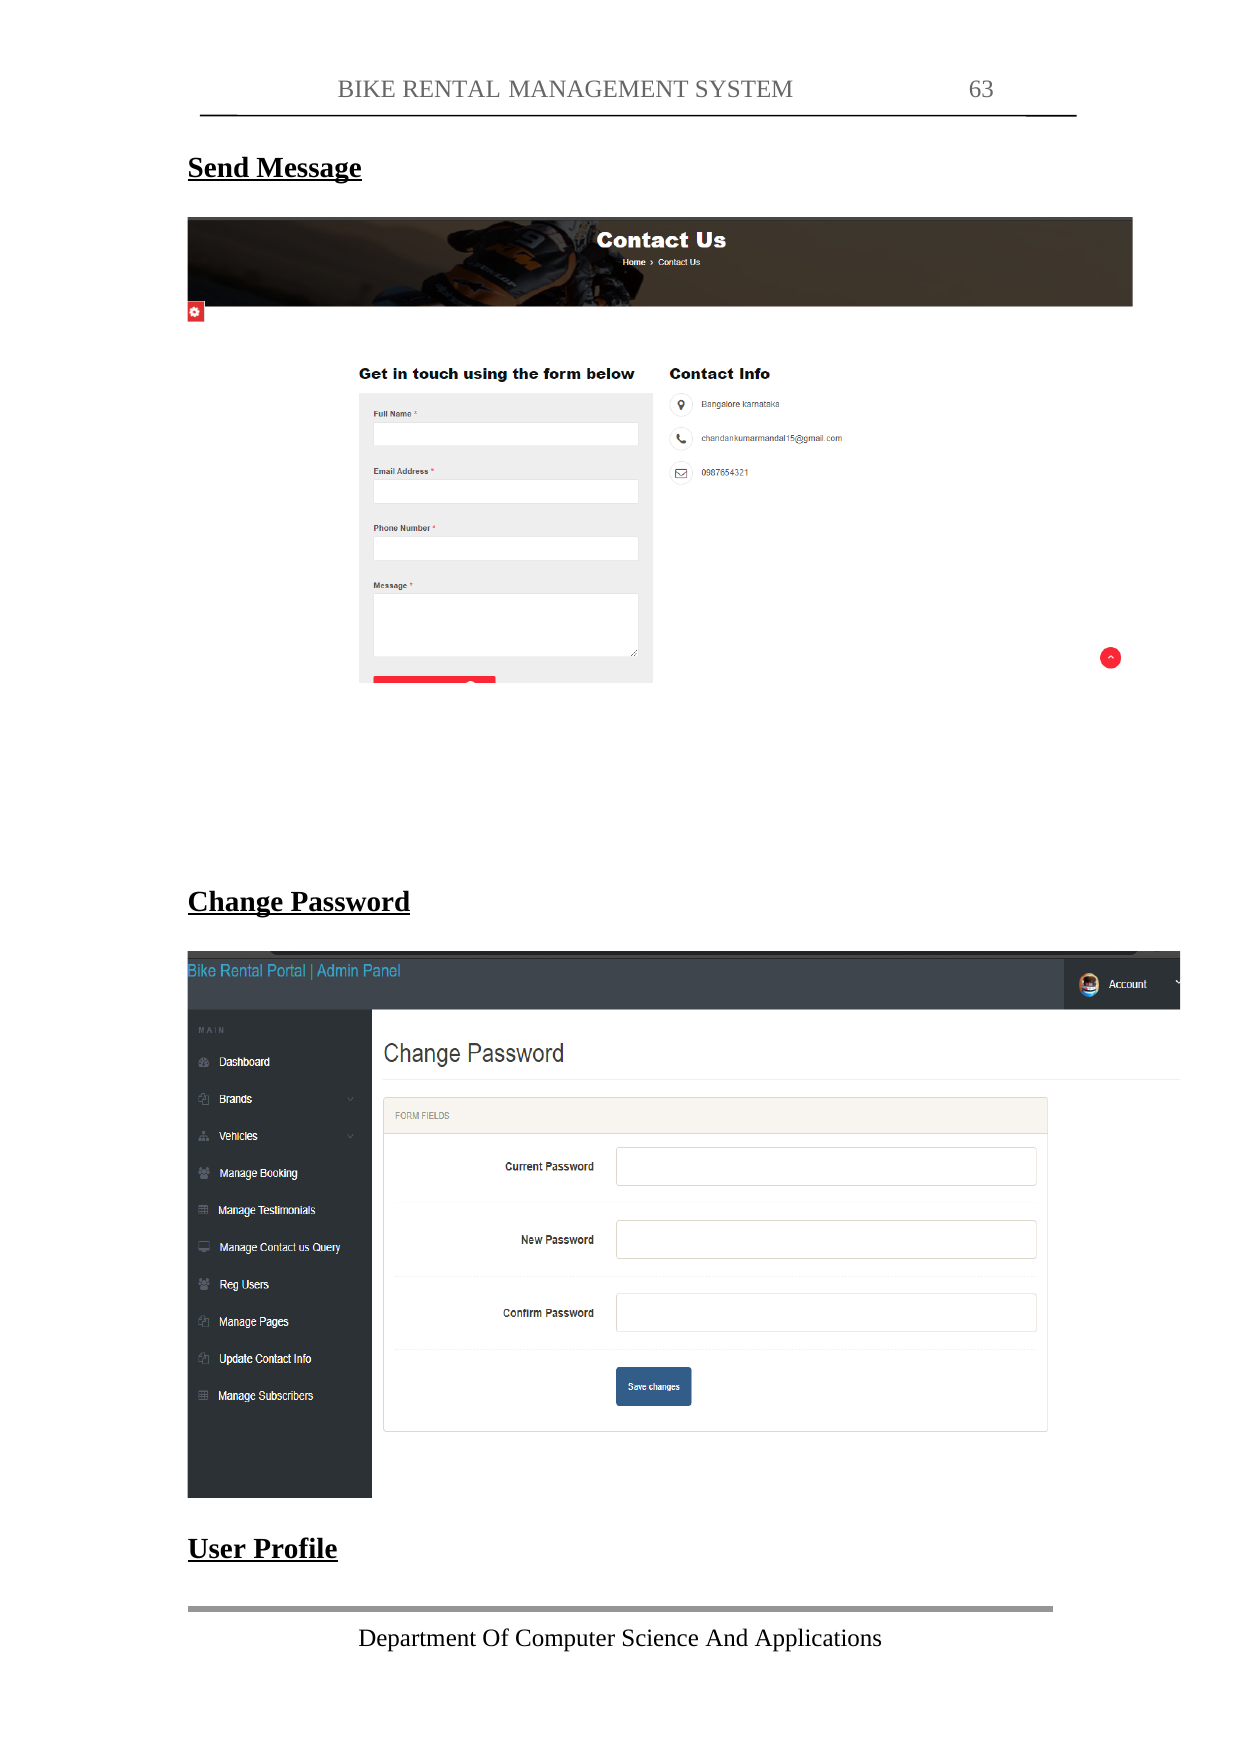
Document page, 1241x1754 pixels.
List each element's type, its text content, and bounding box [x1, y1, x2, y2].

picture [187, 217, 1133, 683]
picture [187, 951, 1180, 1498]
text User Profile [187, 1531, 1053, 1565]
text Send Message [187, 150, 1053, 183]
text Change Password [187, 884, 1053, 917]
